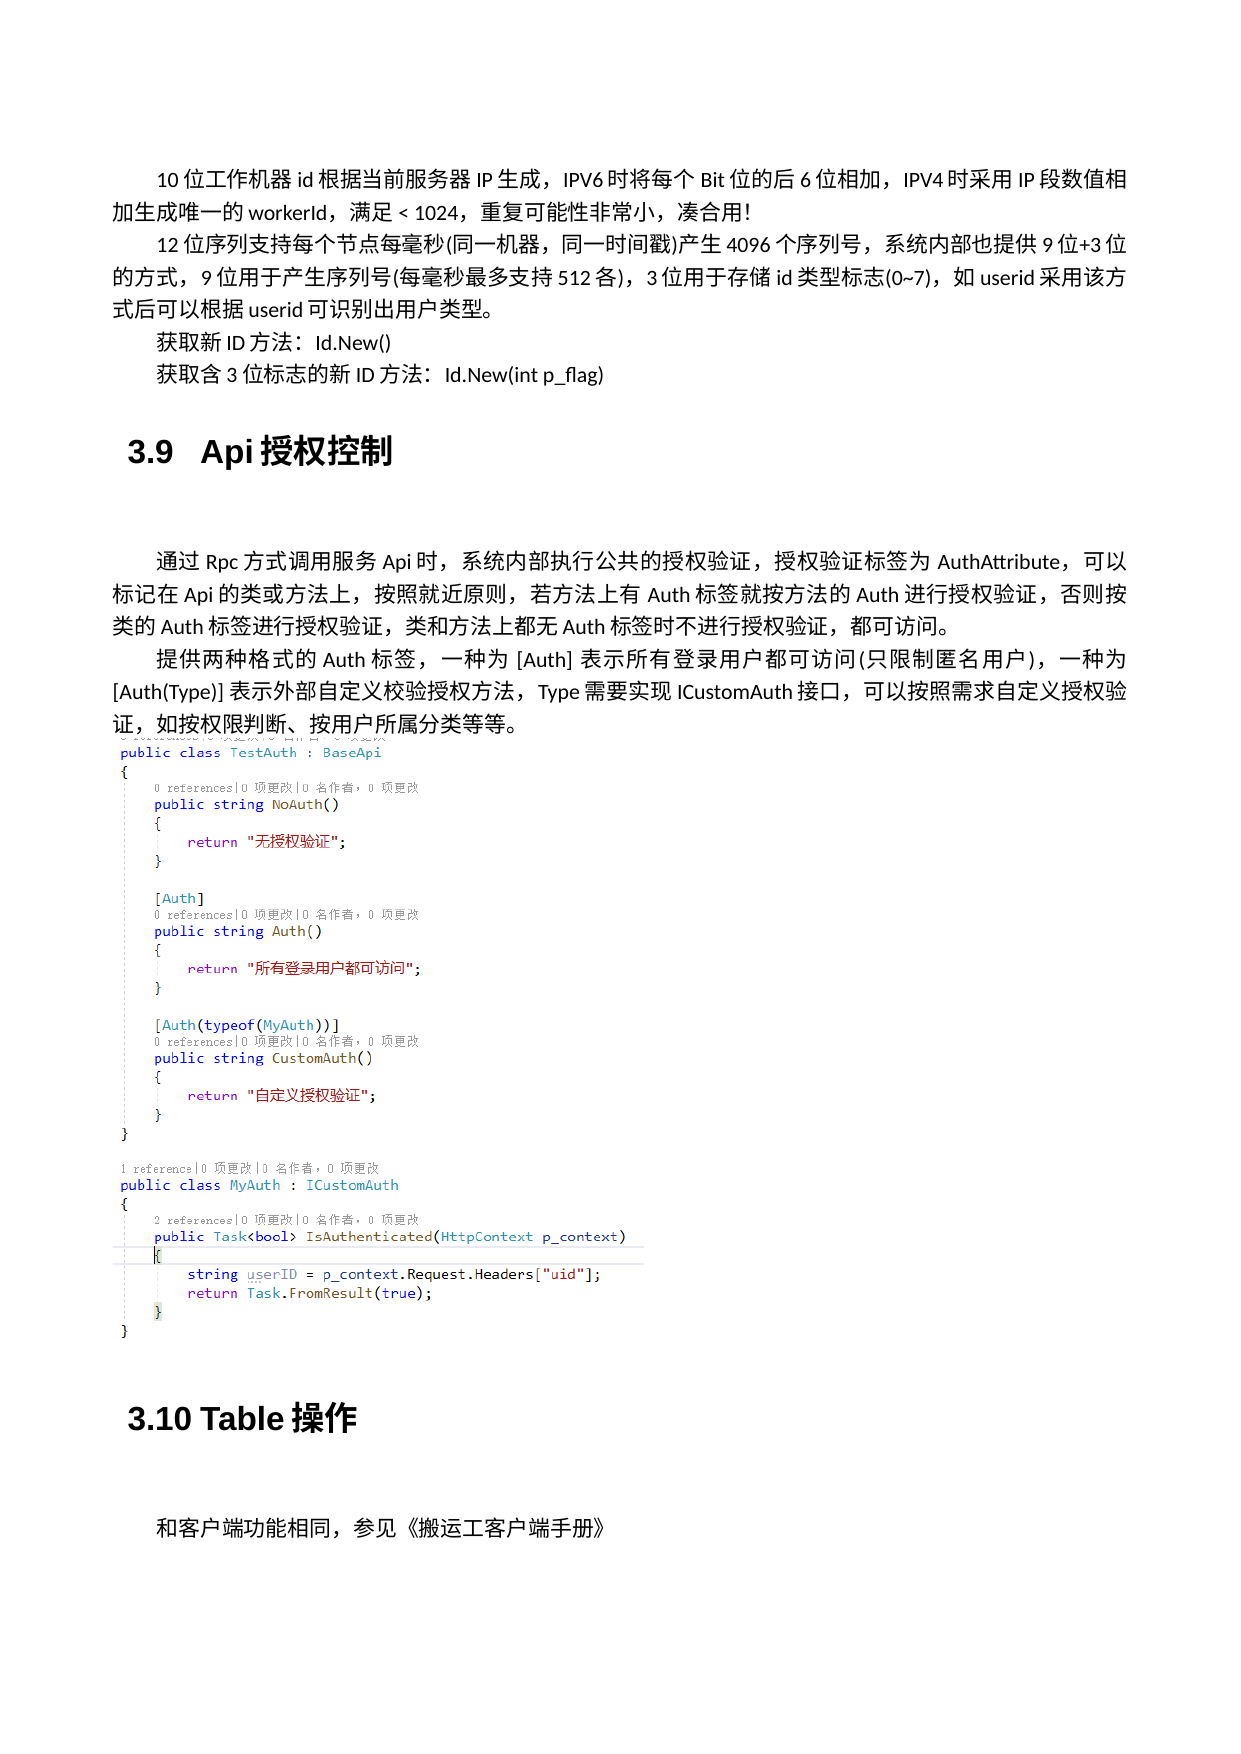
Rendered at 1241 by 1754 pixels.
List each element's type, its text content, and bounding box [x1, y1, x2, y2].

text 12位序列支持每个节点每毫秒(同一机器，同一时间戳)产生4096个序列号，系统内部也提供9位+3位的方式，9位用于产生序列号(每毫秒最多支持512各)，3位用于存储id类型标志(0~7)，如userid采用该方式后可以根据userid可识别出用户类型。 [112, 227, 1128, 324]
text 获取含3位标志的新ID方法：Id.New(int p_flag) [112, 357, 1128, 389]
subtitle Api授权控制 [127, 417, 1128, 482]
subtitle Table操作 [127, 1383, 1128, 1448]
picture [112, 738, 644, 1347]
text 和客户端功能相同，参见《搬运工客户端手册》 [112, 1511, 1128, 1543]
text 获取新ID方法：Id.New() [112, 324, 1128, 357]
text 通过Rpc方式调用服务Api时，系统内部执行公共的授权验证，授权验证标签为AuthAttribute，可以标记在Api的类或方法上，按照就近原则，若方法上有Auth标签就按方法的Auth进行授权验证，否则按类的Auth标签进行授权验证，类和方法上都无Auth标签时不进行授权验证，都可访问。 [112, 544, 1128, 641]
text 10位工作机器id根据当前服务器IP生成，IPV6时将每个 Bit 位的后6位相加，IPV4时采用IP段数值相加生成唯一的workerId，满足 < 1024，重复可能性非常小，凑合用！ [112, 162, 1128, 227]
text 提供两种格式的Auth标签，一种为 [Auth] 表示所有登录用户都可访问(只限制匿名用户)，一种为 [Auth(Type)] 表示外部自定义校验授权方法，Type需要实现ICustomAuth接口，可以按照需求自定义授权验证，如按权限判断、按用户所属分类等等。 [112, 641, 1128, 739]
